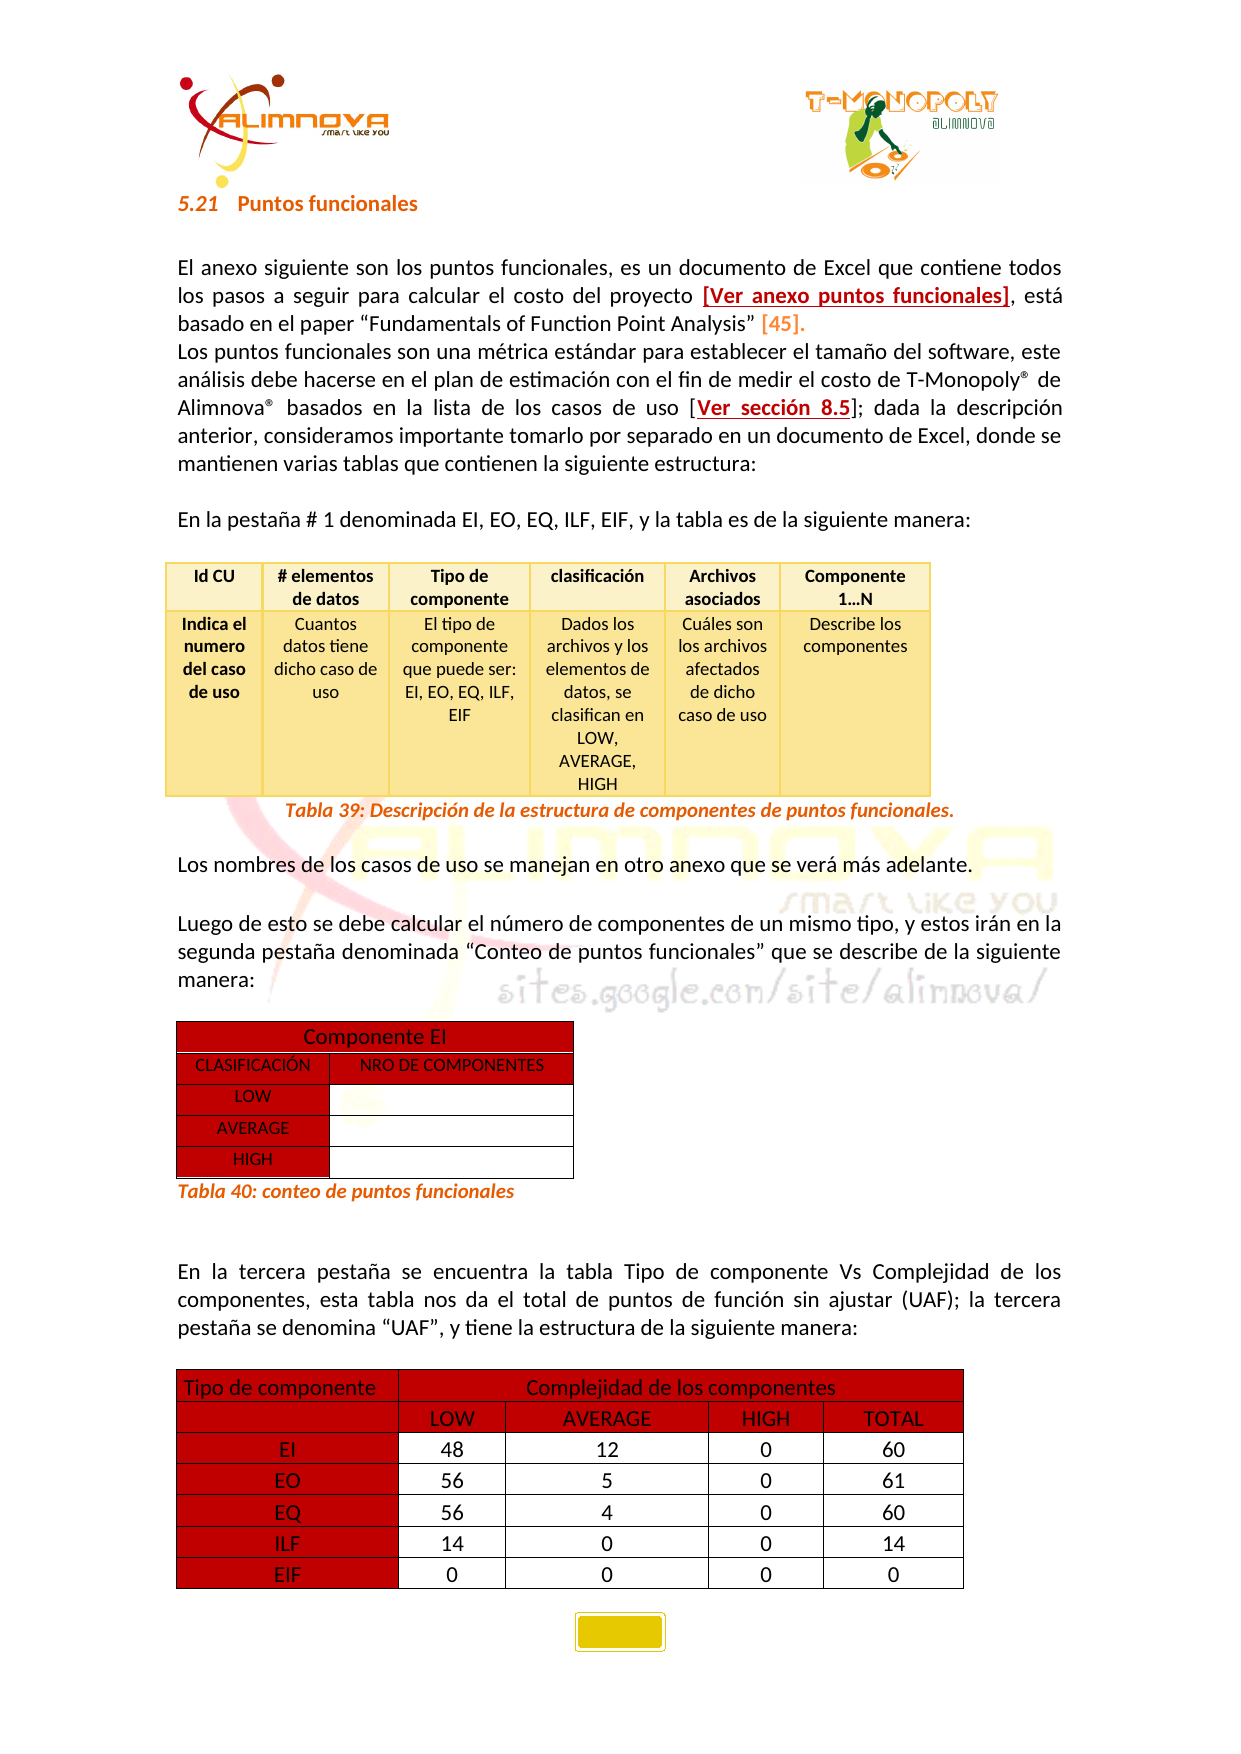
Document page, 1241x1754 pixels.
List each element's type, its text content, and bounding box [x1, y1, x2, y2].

table_header Componente EI [177, 1022, 573, 1052]
table_cell LOW [399, 1402, 505, 1432]
text Tabla 39: Descripción de la estructura de componentes de puntos funcionales. [177, 797, 1063, 822]
table_cell AVERAGE [177, 1116, 329, 1146]
table_cell 56 [399, 1495, 505, 1526]
table_cell ILF [177, 1527, 398, 1557]
table_cell TOTAL [824, 1402, 963, 1432]
table_cell HIGH [177, 1147, 329, 1177]
table_cell 5 [506, 1464, 708, 1494]
table_cell 0 [506, 1527, 708, 1557]
table_cell 0 [506, 1558, 708, 1588]
table_cell 0 [709, 1464, 823, 1494]
table_cell EI [177, 1433, 398, 1463]
table_cell [177, 1402, 398, 1432]
table_cell 56 [399, 1464, 505, 1494]
table_cell NRO DE COMPONENTES [330, 1054, 573, 1084]
table_cell HIGH [709, 1402, 823, 1432]
table_cell [330, 1116, 573, 1146]
table_cell 61 [824, 1464, 963, 1494]
table_cell AVERAGE [506, 1402, 708, 1432]
table_cell 12 [506, 1433, 708, 1463]
table_cell 0 [709, 1495, 823, 1526]
table_cell EIF [177, 1558, 398, 1588]
table_header clasificación [531, 564, 664, 609]
table_cell Cuantos datos tiene dicho caso de uso [264, 612, 388, 795]
table_cell Cuáles son los archivos afectados de dicho caso de uso [666, 612, 779, 795]
table_cell 0 [399, 1558, 505, 1588]
table_cell 60 [824, 1495, 963, 1526]
table_cell EO [177, 1464, 398, 1494]
table_cell Indica el numero del caso de uso [167, 612, 261, 795]
table_cell EQ [177, 1495, 398, 1526]
table_header # elementos de datos [264, 564, 388, 609]
subtitle Puntos funcionales [177, 189, 1063, 217]
table_header Tipo de componente [177, 1370, 398, 1401]
text Los puntos funcionales son una métrica estándar para establecer el tamaño del software, este análisis debe hacerse en el plan de estimación con el fin de medir el costo de T-Monopoly® de Alimnova® basados en la lista de los casos de uso [Ver sección 8.5]; dada la descripción anterior, consideramos importante tomarlo por separado en un documento de Excel, donde se mantienen varias tablas que contienen la siguiente estructura: [177, 337, 1063, 478]
text Tabla 40: conteo de puntos funcionales [177, 1178, 1063, 1204]
table_cell 48 [399, 1433, 505, 1463]
table_cell 0 [709, 1433, 823, 1463]
text En la tercera pestaña se encuentra la tabla Tipo de componente Vs Complejidad de los componentes, esta tabla nos da el total de puntos de función sin ajustar (UAF); la tercera pestaña se denomina “UAF”, y tiene la estructura de la siguiente manera: [177, 1257, 1063, 1341]
table_cell [330, 1085, 573, 1115]
table_cell 0 [709, 1558, 823, 1588]
table_cell El tipo de componente que puede ser: EI, EO, EQ, ILF, EIF [390, 612, 529, 795]
text Luego de esto se debe calcular el número de componentes de un mismo tipo, y estos irán en la segunda pestaña denominada “Conteo de puntos funcionales” que se describe de la siguiente manera: [177, 909, 1063, 993]
table_cell 14 [824, 1527, 963, 1557]
table_cell 14 [399, 1527, 505, 1557]
text Los nombres de los casos de uso se manejan en otro anexo que se verá más adelante. [177, 851, 1063, 878]
table_header Tipo de componente [390, 564, 529, 609]
table_cell CLASIFICACIÓN [177, 1054, 329, 1084]
table_cell Describe los componentes [781, 612, 929, 795]
table_header Componente 1…N [781, 564, 929, 609]
table_header Archivos asociados [666, 564, 779, 609]
table_cell 0 [824, 1558, 963, 1588]
table_header Id CU [167, 564, 261, 609]
table_cell Dados los archivos y los elementos de datos, se clasifican en LOW, AVERAGE, HIGH [531, 612, 664, 795]
table_cell [330, 1147, 573, 1177]
picture [802, 79, 1002, 184]
table_header Complejidad de los componentes [399, 1370, 963, 1401]
table_cell 4 [506, 1495, 708, 1526]
picture [177, 73, 389, 189]
table_cell LOW [177, 1085, 329, 1115]
table_cell 0 [709, 1527, 823, 1557]
text En la pestaña # 1 denominada EI, EO, EQ, ILF, EIF, y la tabla es de la siguiente manera: [177, 506, 1063, 534]
table_cell 60 [824, 1433, 963, 1463]
